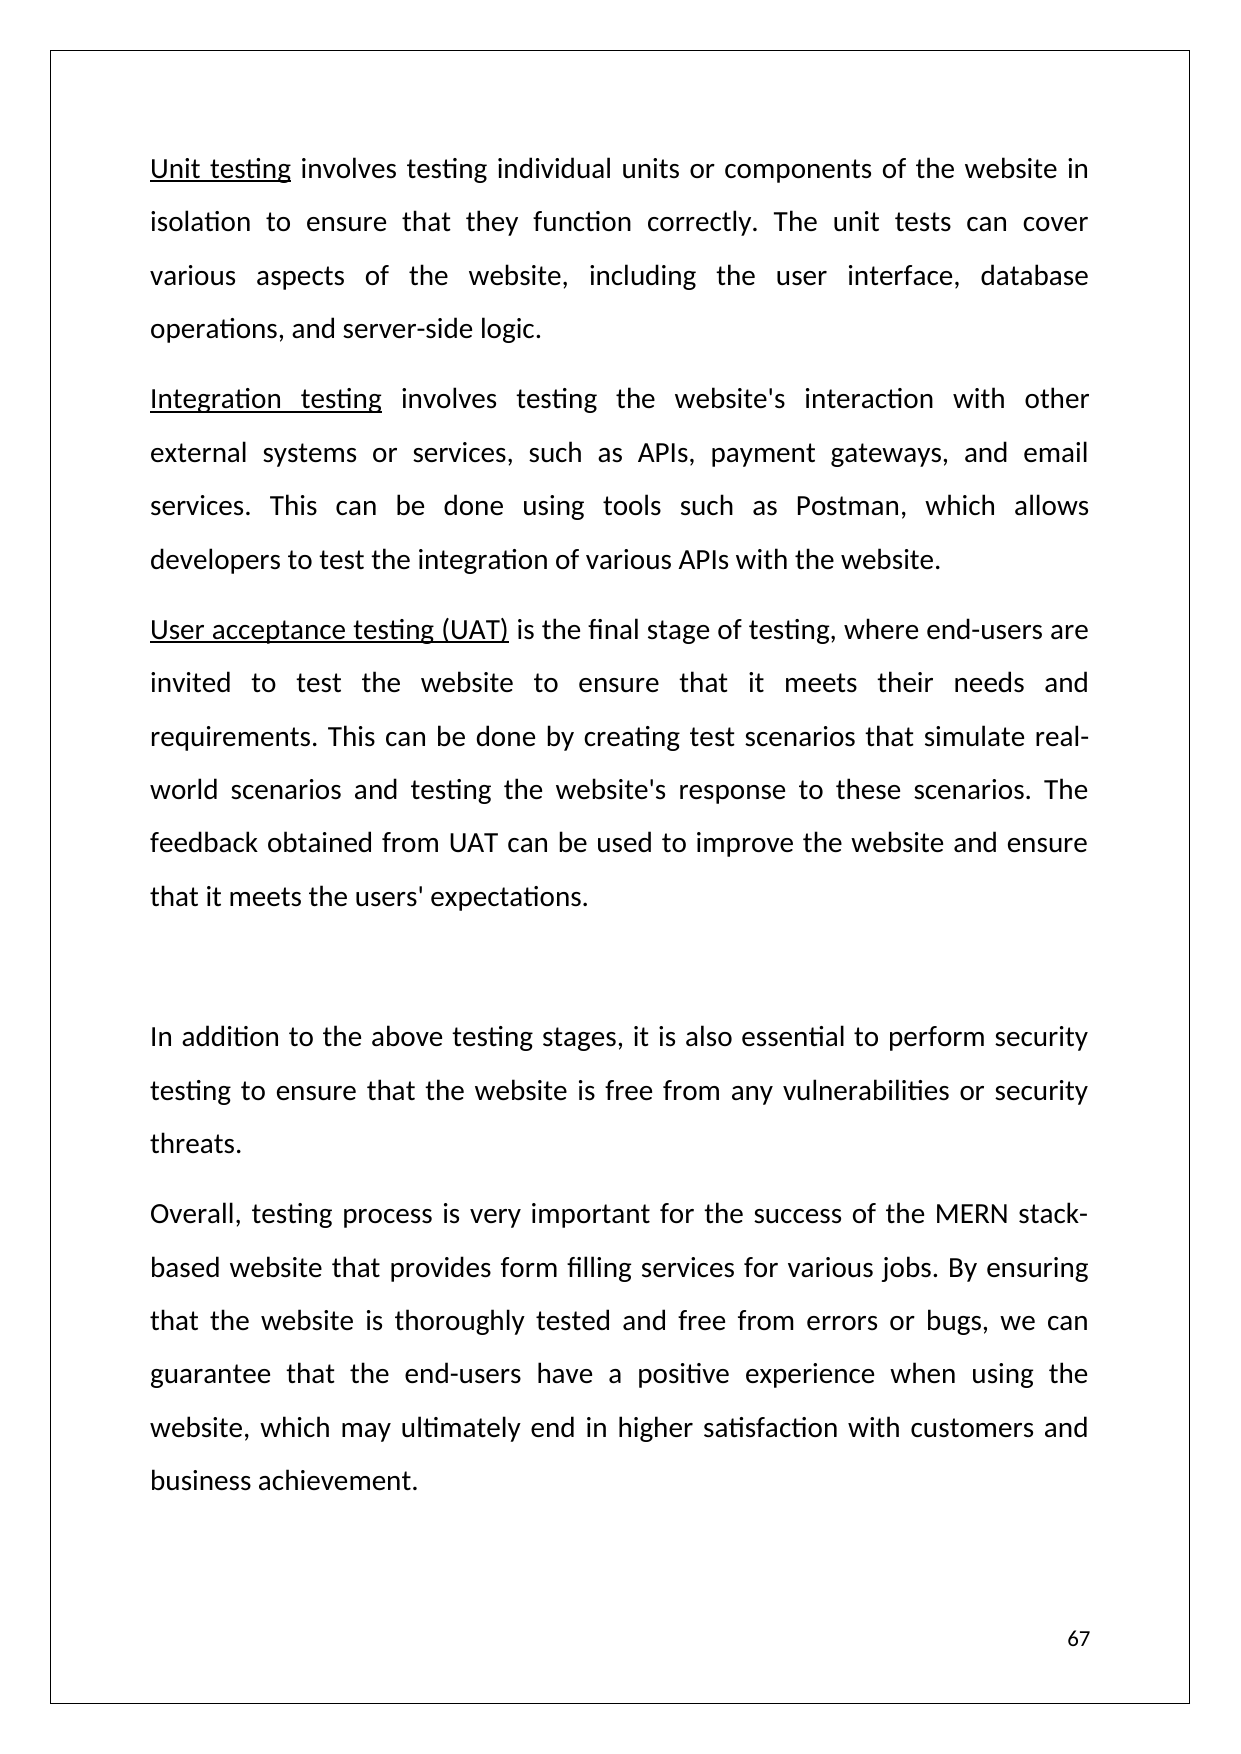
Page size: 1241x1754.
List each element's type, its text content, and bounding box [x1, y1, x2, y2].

text Overall, testing process is very important for the success of the MERN stack-based website that provides form filling services for various jobs. By ensuring that the website is thoroughly tested and free from errors or bugs, we can guarantee that the end-users have a positive experience when using the website, which may ultimately end in higher satisfaction with customers and business achievement. [150, 1195, 1090, 1498]
text Unit testing involves testing individual units or components of the website in isolation to ensure that they function correctly. The unit tests can cover various aspects of the website, including the user interface, database operations, and server-side logic. [150, 150, 1090, 346]
text In addition to the above testing stages, it is also essential to perform security testing to ensure that the website is free from any vulnerabilities or security threats. [150, 1018, 1090, 1161]
text Integration testing involves testing the website's interaction with other external systems or services, such as APIs, payment gateways, and email services. This can be done using tools such as Postman, which allows developers to test the integration of various APIs with the website. [150, 380, 1090, 576]
text User acceptance testing (UAT) is the final stage of testing, where end-users are invited to test the website to ensure that it meets their needs and requirements. This can be done by creating test scenarios that simulate real-world scenarios and testing the website's response to these scenarios. The feedback obtained from UAT can be used to improve the website and ensure that it meets the users' expectations. [150, 611, 1090, 914]
